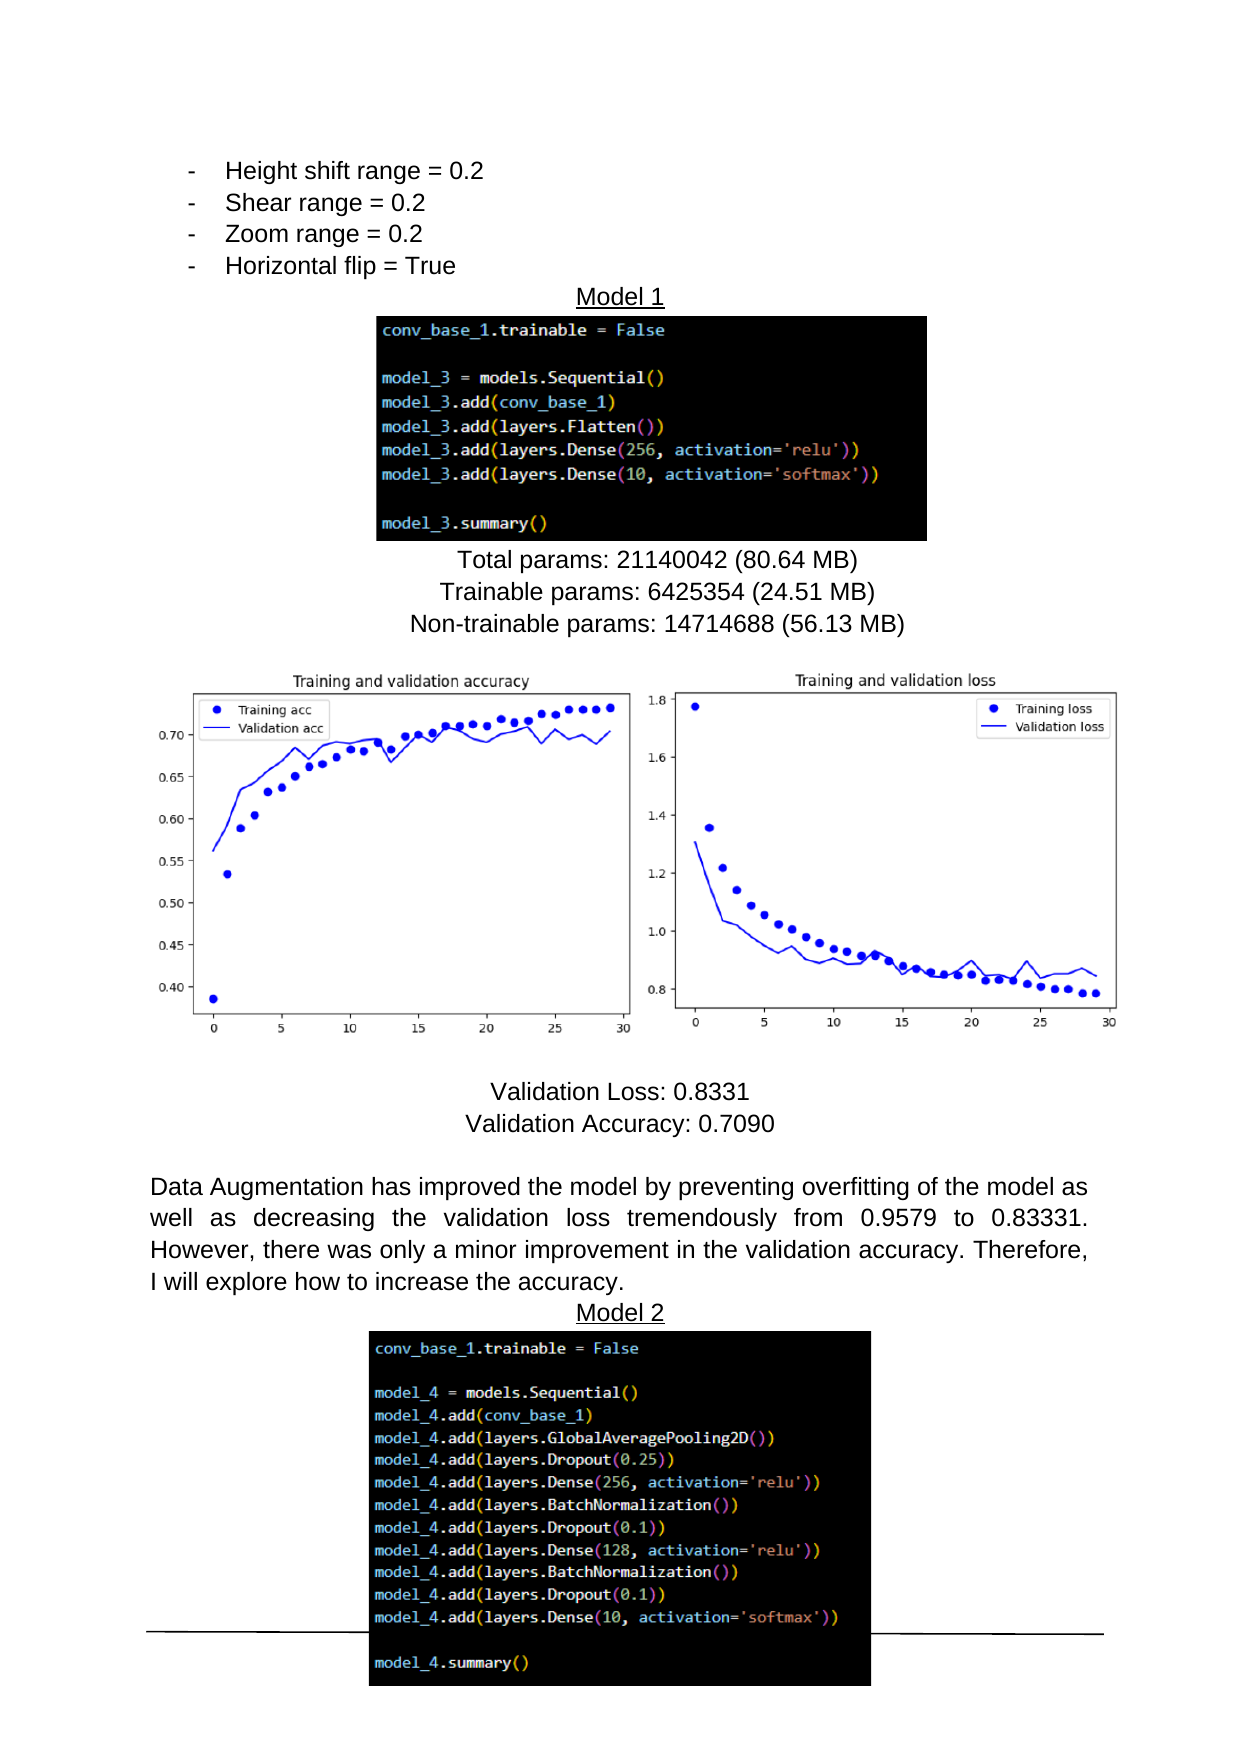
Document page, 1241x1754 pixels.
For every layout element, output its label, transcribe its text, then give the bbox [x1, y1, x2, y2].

text Model 1 [150, 282, 1090, 311]
picture [640, 668, 1121, 1033]
list Shear range = 0.2 [187, 188, 1090, 216]
text Validation Loss: 0.8331 [150, 1077, 1090, 1106]
picture [368, 1331, 872, 1686]
text Data Augmentation has improved the model by preventing overfitting of the model as well as decreasing the validation loss tremendously from 0.9579 to 0.83331. However, there was only a minor improvement in the validation accuracy. Therefore, I will explore how to increase the accuracy. [150, 1172, 1090, 1295]
picture [150, 668, 636, 1039]
text Trainable params: 6425354 (24.51 MB) [225, 577, 1090, 606]
text Validation Accuracy: 0.7090 [150, 1109, 1090, 1137]
list Zoom range = 0.2 [187, 219, 1090, 248]
picture [376, 316, 927, 541]
text Non-trainable params: 14714688 (56.13 MB) [225, 609, 1090, 637]
list Horizontal flip = True [187, 251, 1090, 279]
list Height shift range = 0.2 [187, 156, 1090, 185]
text Total params: 21140042 (80.64 MB) [225, 546, 1090, 574]
text Model 2 [150, 1298, 1090, 1327]
